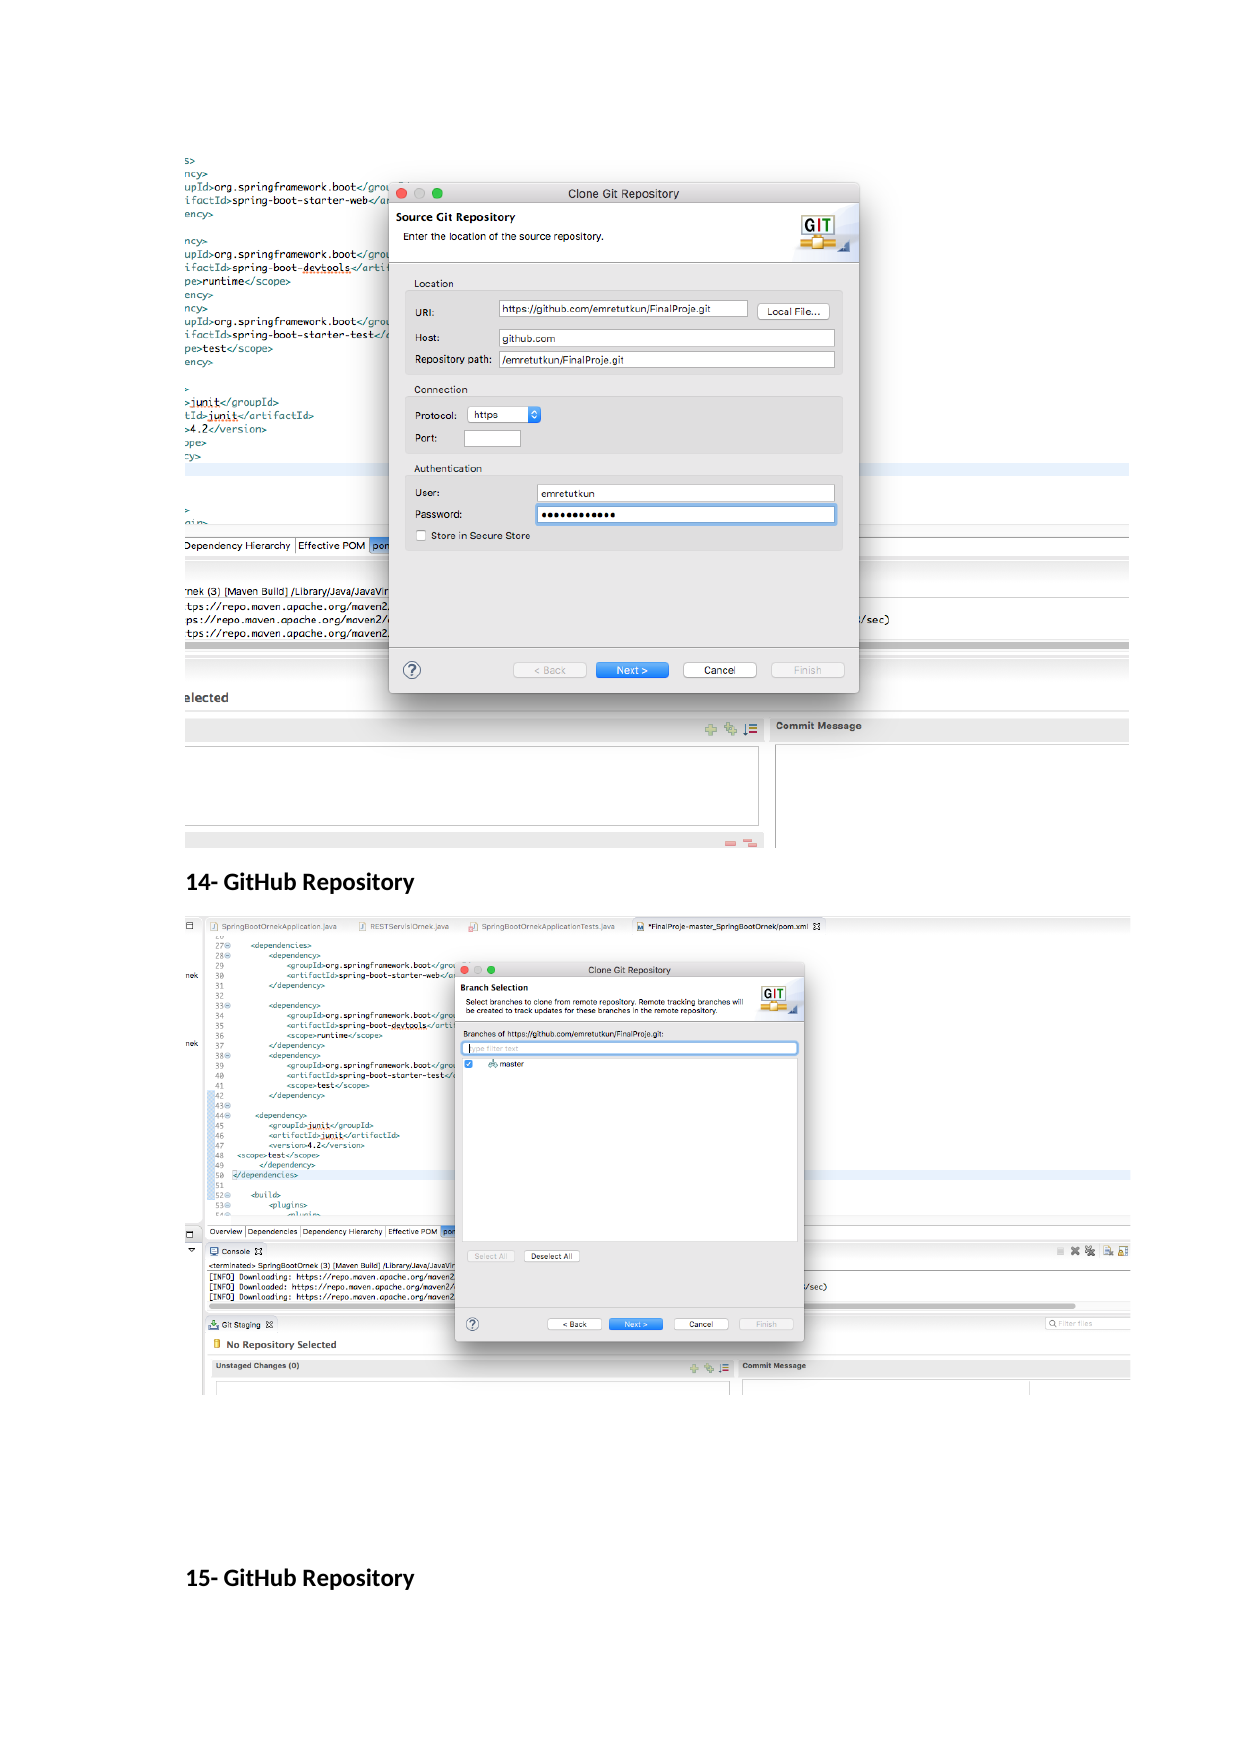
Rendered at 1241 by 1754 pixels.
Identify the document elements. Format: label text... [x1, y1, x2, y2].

picture [185, 147, 1129, 848]
picture [185, 916, 1131, 1395]
text 15- GitHub Repository [185, 1562, 1093, 1592]
text 14- GitHub Repository [185, 866, 1093, 897]
